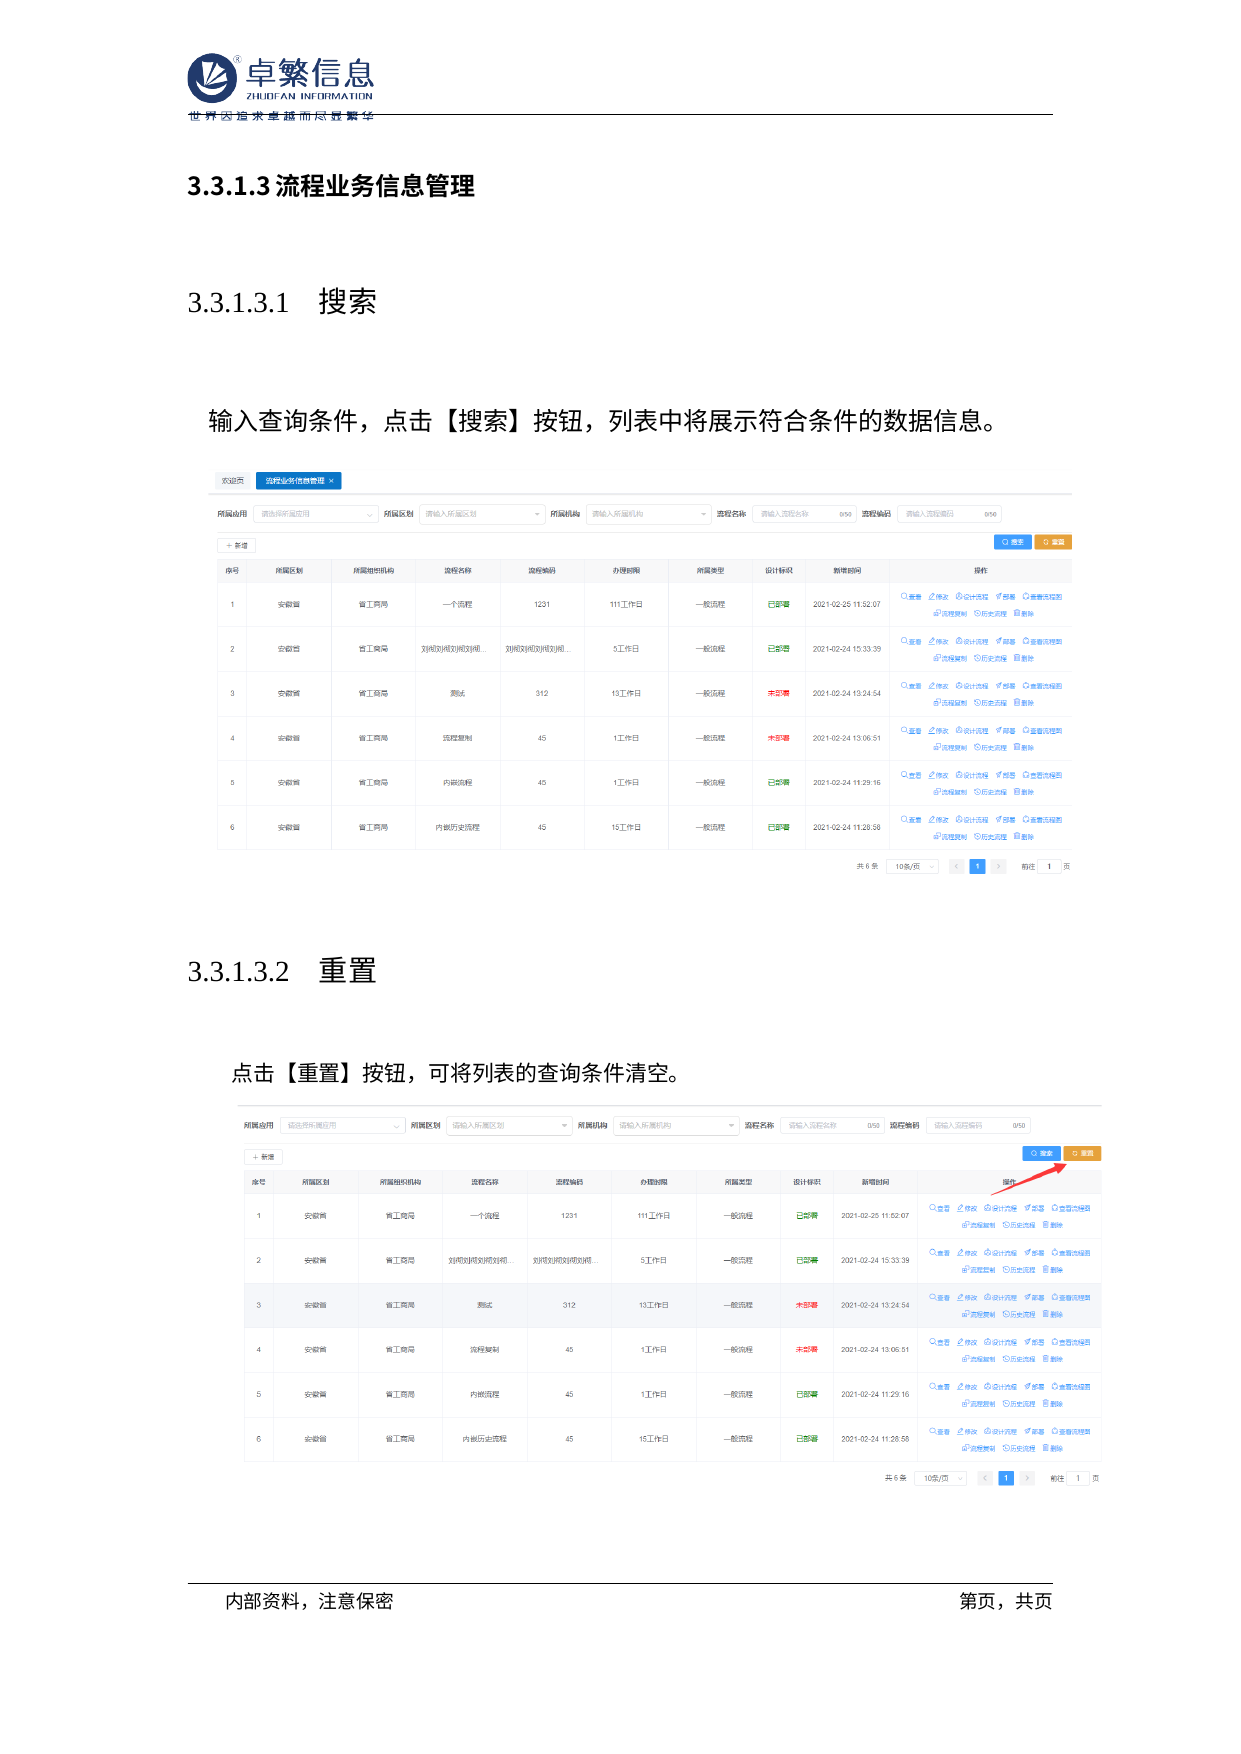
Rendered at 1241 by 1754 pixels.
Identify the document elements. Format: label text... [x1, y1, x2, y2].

text 点击【重置】按钮，可将列表的查询条件清空。 [187, 1056, 1053, 1088]
picture [237, 1104, 1102, 1489]
text 输入查询条件，点击【搜索】按钮，列表中将展示符合条件的数据信息。 [187, 387, 1053, 452]
picture [208, 469, 1072, 882]
picture [187, 53, 374, 121]
subtitle 重置 [187, 937, 1053, 1002]
subtitle 搜索 [187, 267, 1053, 332]
subtitle 流程业务信息管理 [187, 152, 1053, 217]
